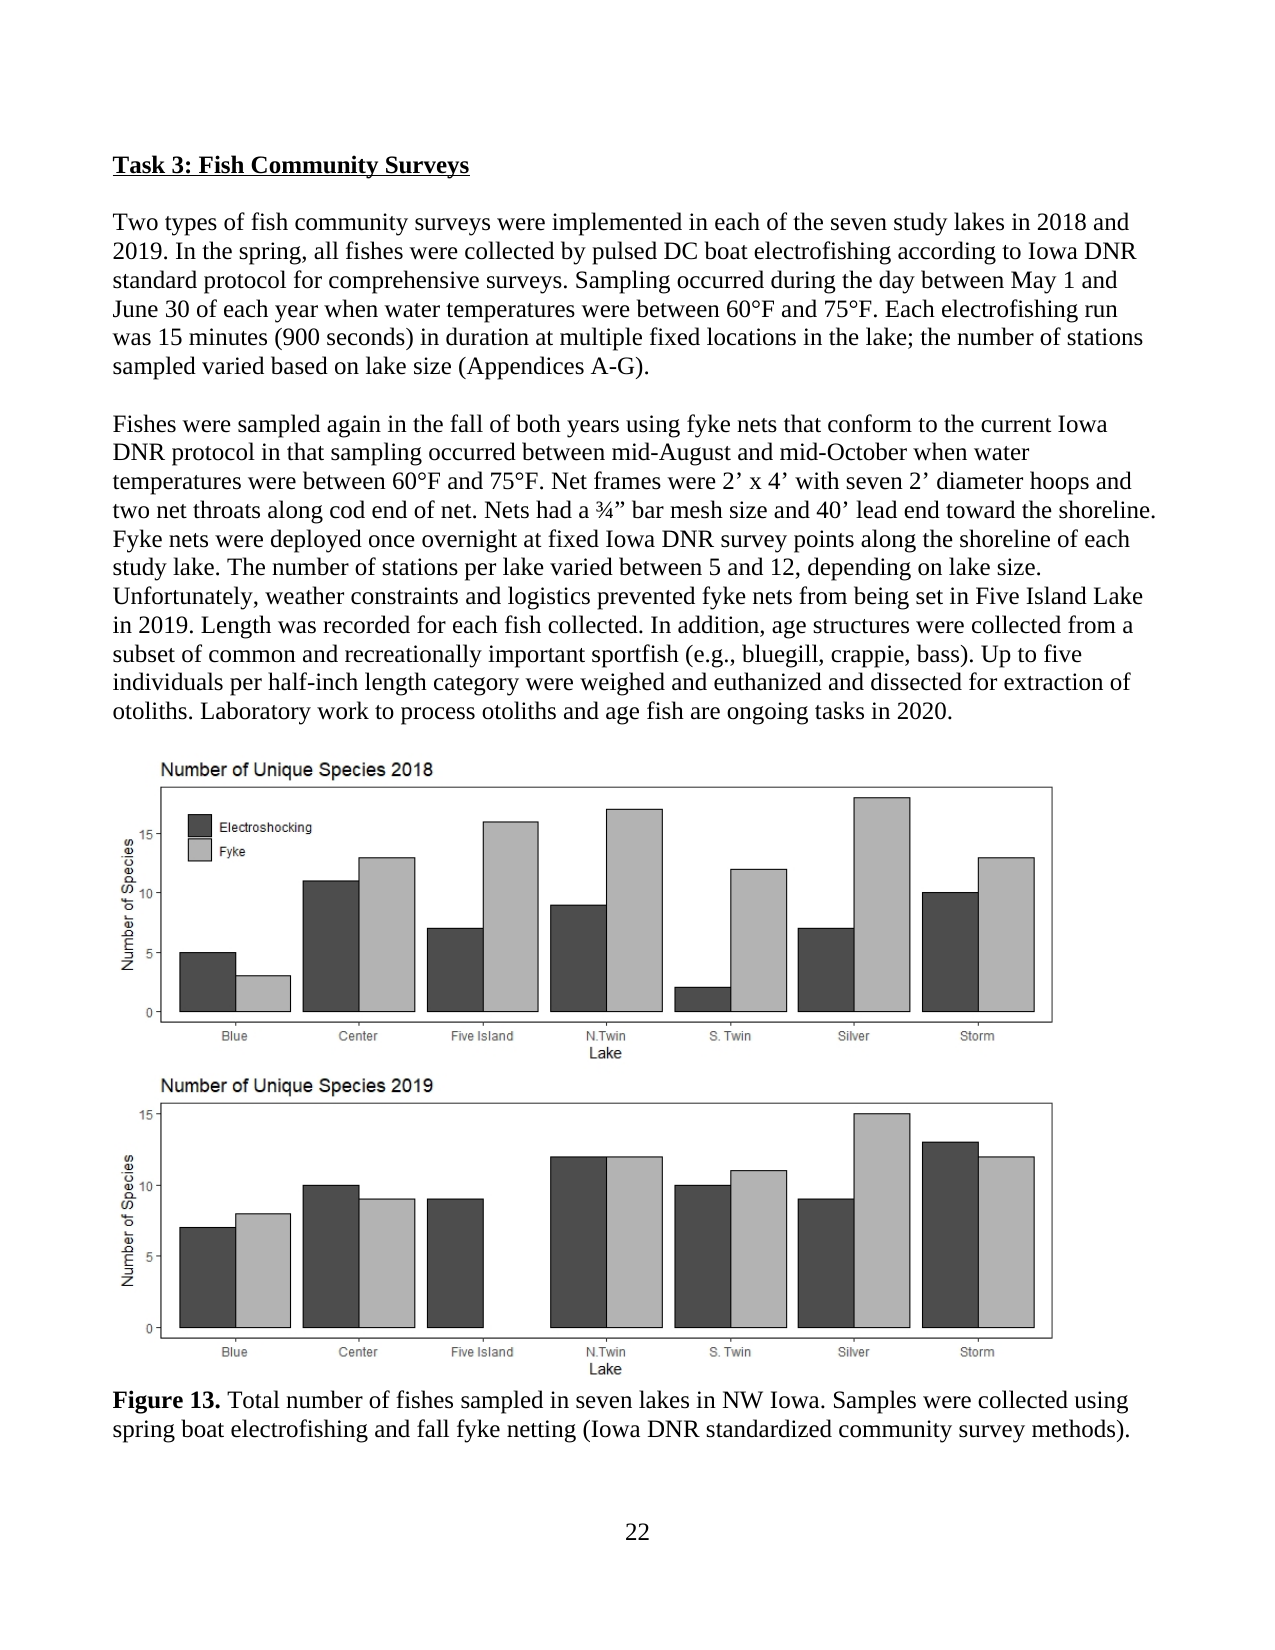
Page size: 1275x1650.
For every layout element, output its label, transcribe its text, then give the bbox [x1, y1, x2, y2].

picture [112, 753, 1060, 1385]
text Two types of fish community surveys were implemented in each of the seven study lakes in 2018 and 2019. In the spring, all fishes were collected by pulsed DC boat electrofishing according to Iowa DNR standard protocol for comprehensive surveys. Sampling occurred during the day between May 1 and June 30 of each year when water temperatures were between 60°F and 75°F. Each electrofishing run was 15 minutes (900 seconds) in duration at multiple fixed locations in the lake; the number of stations sampled varied based on lake size (Appendices A-G). [112, 207, 1162, 380]
text Figure 13. Total number of fishes sampled in seven lakes in NW Iowa. Samples were collected using spring boat electrofishing and fall fyke netting (Iowa DNR standardized community survey methods). [112, 1385, 1162, 1442]
text Fishes were sampled again in the fall of both years using fyke nets that conform to the current Iowa DNR protocol in that sampling occurred between mid-August and mid-October when water temperatures were between 60°F and 75°F. Net frames were 2’ x 4’ with seven 2’ diameter hoops and two net throats along cod end of net. Nets had a ¾” bar mesh size and 40’ lead end toward the shoreline. Fyke nets were deployed once overnight at fixed Iowa DNR survey points along the shoreline of each study lake. The number of stations per lake varied between 5 and 12, depending on lake size. Unfortunately, weather constraints and logistics prevented fyke nets from being set in Five Island Lake in 2019. Length was recorded for each fish collected. In addition, age structures were collected from a subset of common and recreationally important sportfish (e.g., bluegill, crappie, bass). Up to five individuals per half-inch length category were weighed and euthanized and dissected for extraction of otoliths. Laboratory work to process otoliths and age fish are ongoing tasks in 2020. [112, 409, 1162, 725]
text Task 3: Fish Community Surveys [112, 150, 1162, 179]
